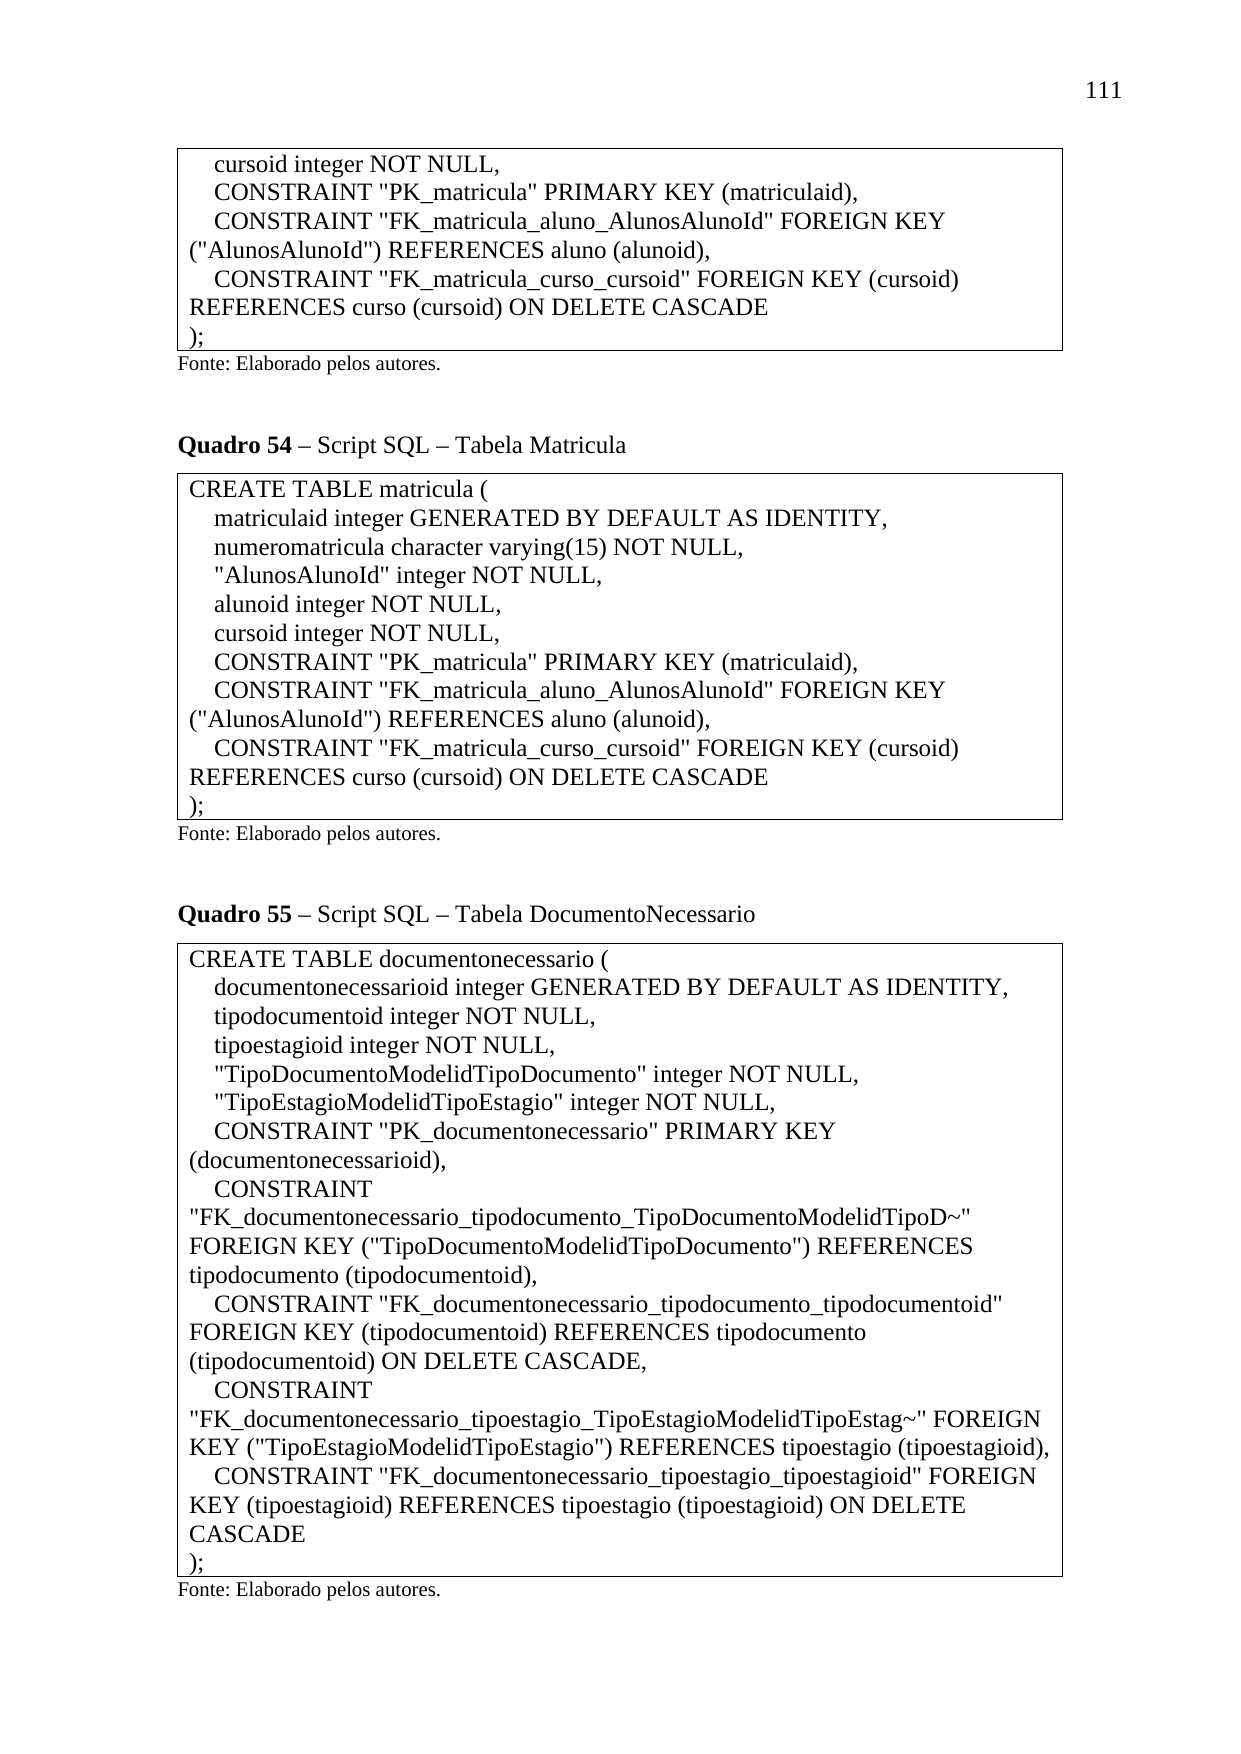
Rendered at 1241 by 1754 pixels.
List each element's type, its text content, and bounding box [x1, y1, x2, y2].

text Fonte: Elaborado pelos autores. [177, 1577, 1122, 1601]
text Quadro 54 – Script SQL – Tabela Matricula [177, 430, 1122, 459]
text Quadro 55 – Script SQL – Tabela DocumentoNecessario [177, 899, 1122, 928]
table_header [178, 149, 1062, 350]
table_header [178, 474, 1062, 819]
text Fonte: Elaborado pelos autores. [177, 820, 1122, 844]
text Fonte: Elaborado pelos autores. [177, 351, 1122, 375]
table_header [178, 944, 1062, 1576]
